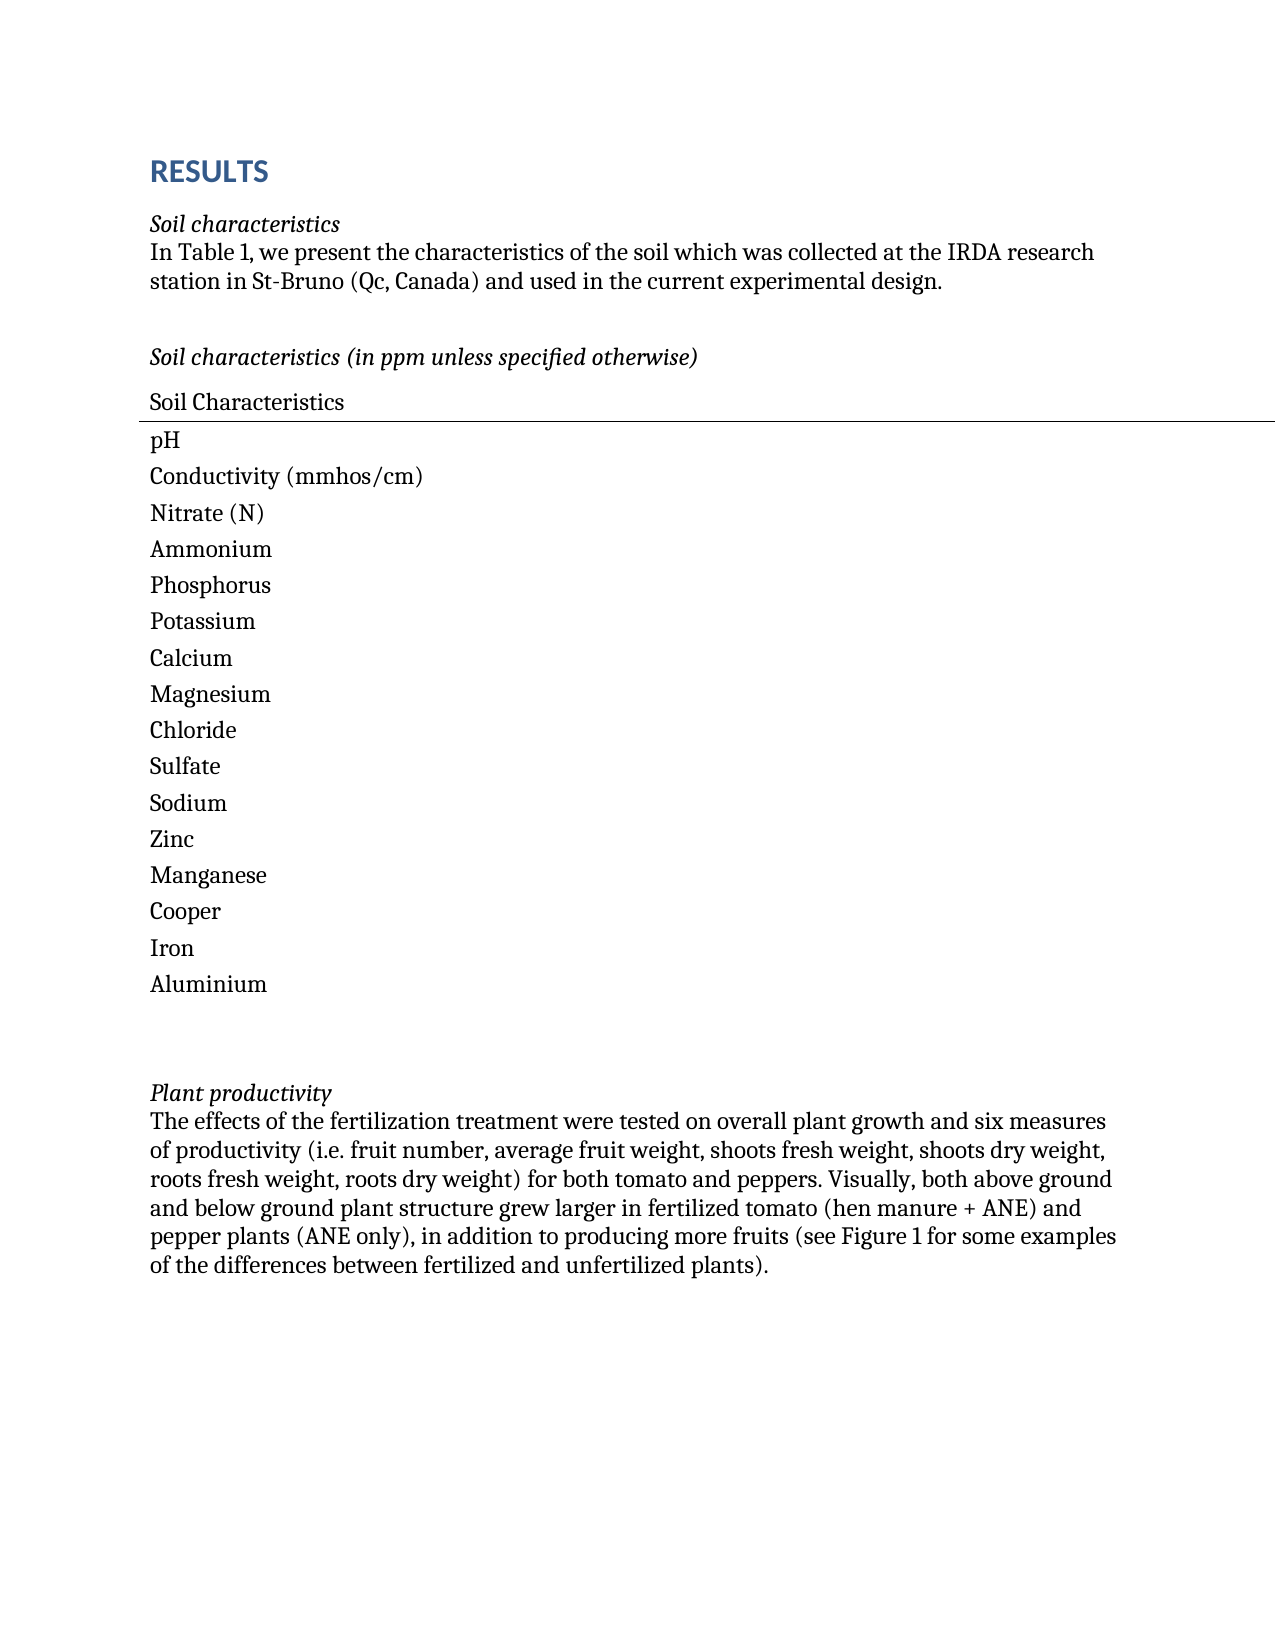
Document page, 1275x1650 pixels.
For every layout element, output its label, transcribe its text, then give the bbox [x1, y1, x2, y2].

table_header Soil Characteristics [139, 385, 1275, 421]
table_cell Chloride [139, 712, 1275, 748]
table_cell Manganese [139, 857, 1275, 893]
table_cell Calcium [139, 640, 1275, 676]
table_cell Ammonium [139, 531, 1275, 567]
table_cell Magnesium [139, 676, 1275, 712]
table_cell Phosphorus [139, 567, 1275, 603]
table_cell Sodium [139, 785, 1275, 821]
table_cell Conductivity (mmhos/cm) [139, 459, 1275, 495]
table_cell Zinc [139, 821, 1275, 857]
table_cell pH [139, 422, 1275, 458]
text Soil characteristics In Table 1, we present the characteristics of the soil which was collected at the IRDA research station in St-Bruno (Qc, Canada) and used in the current experimental design. [150, 209, 1125, 324]
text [150, 1021, 1125, 1280]
table_cell Nitrate (N) [139, 495, 1275, 531]
table_cell Potassium [139, 604, 1275, 640]
text Soil characteristics (in ppm unless specified otherwise) [150, 343, 1125, 372]
table_cell Aluminium [139, 966, 1275, 1002]
table_cell Cooper [139, 894, 1275, 930]
table_cell Iron [139, 930, 1275, 966]
subtitle RESULTS [150, 150, 1125, 191]
table_cell Sulfate [139, 749, 1275, 785]
